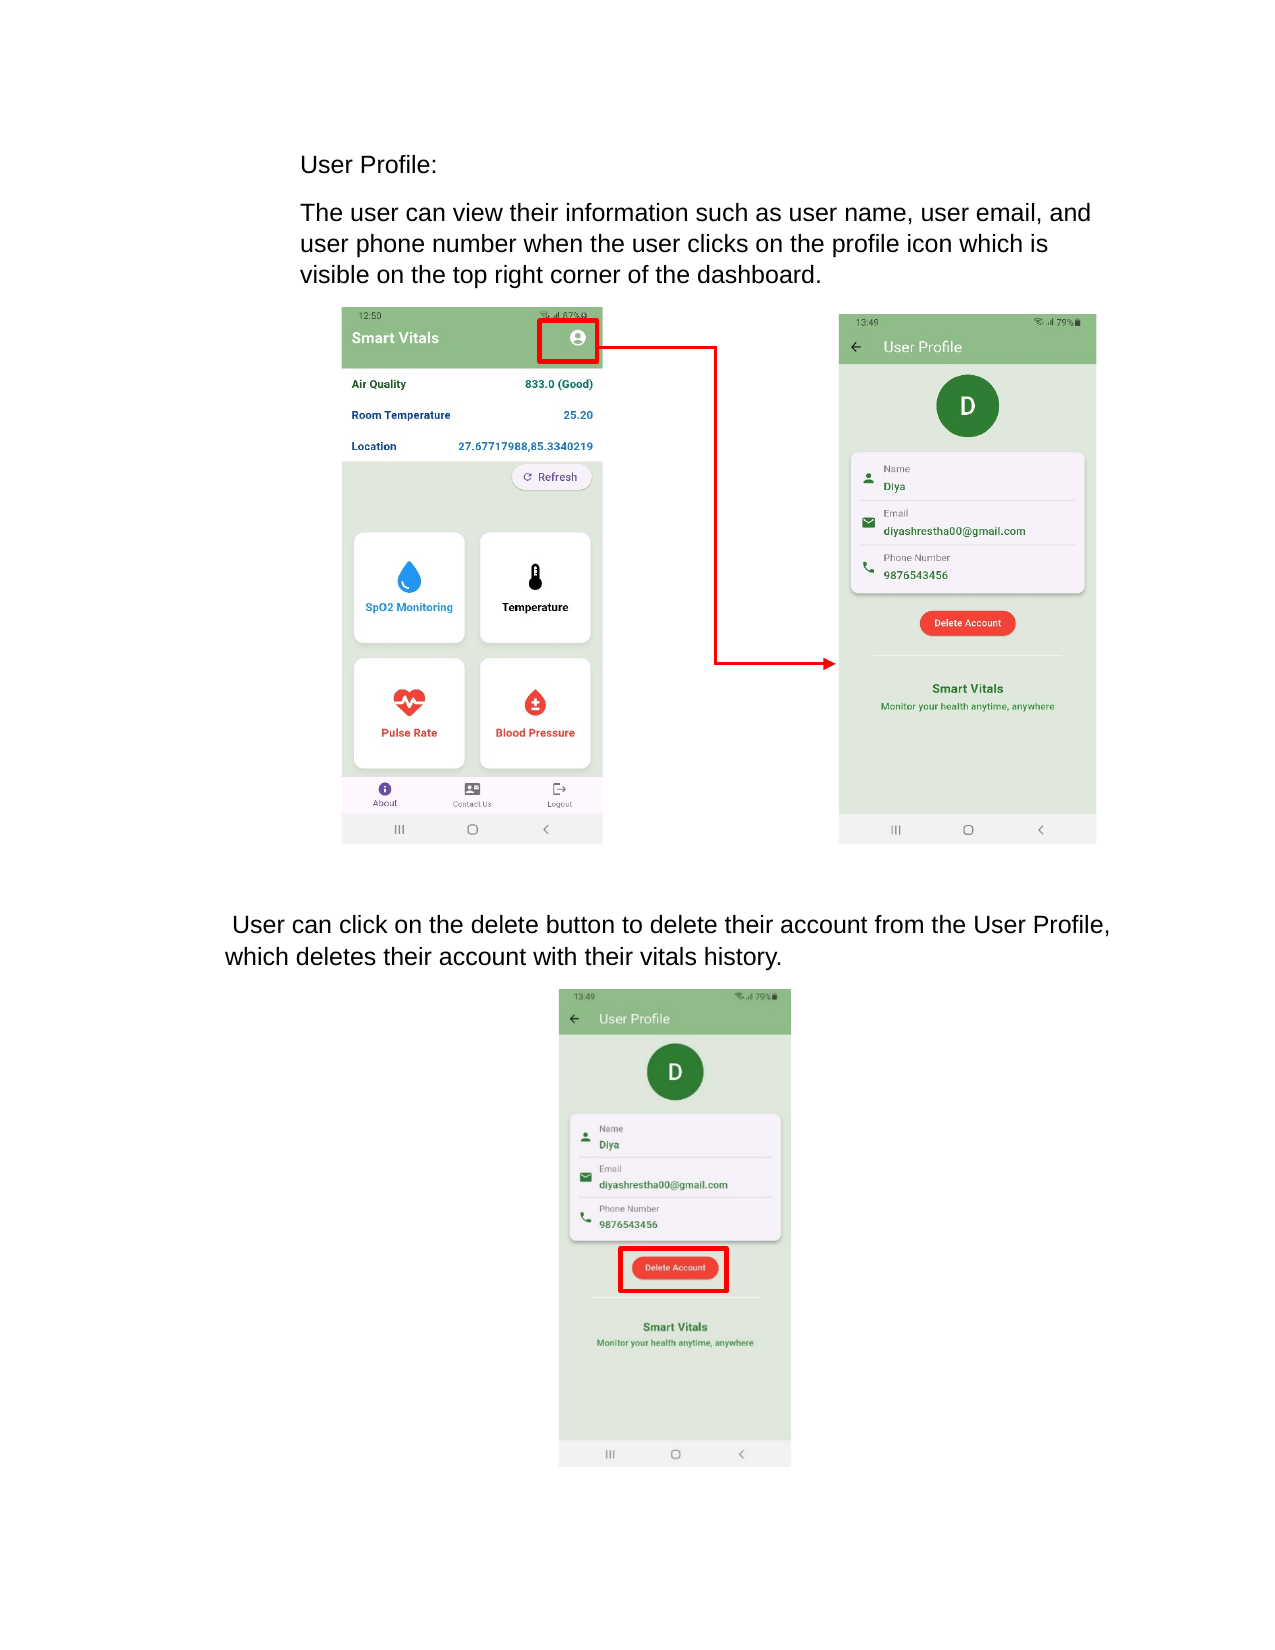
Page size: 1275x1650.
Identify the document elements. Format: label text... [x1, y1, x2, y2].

picture [838, 314, 1097, 844]
text User Profile: [225, 150, 1125, 179]
picture [542, 323, 595, 359]
text The user can view their information such as user name, user email, and user phone number when the user clicks on the profile icon which is visible on the top right corner of the dashboard. [300, 198, 1125, 288]
picture [558, 989, 792, 1467]
text User can click on the delete button to delete their account from the User Profile, which deletes their account with their vitals history. [225, 911, 1125, 970]
picture [341, 307, 603, 844]
